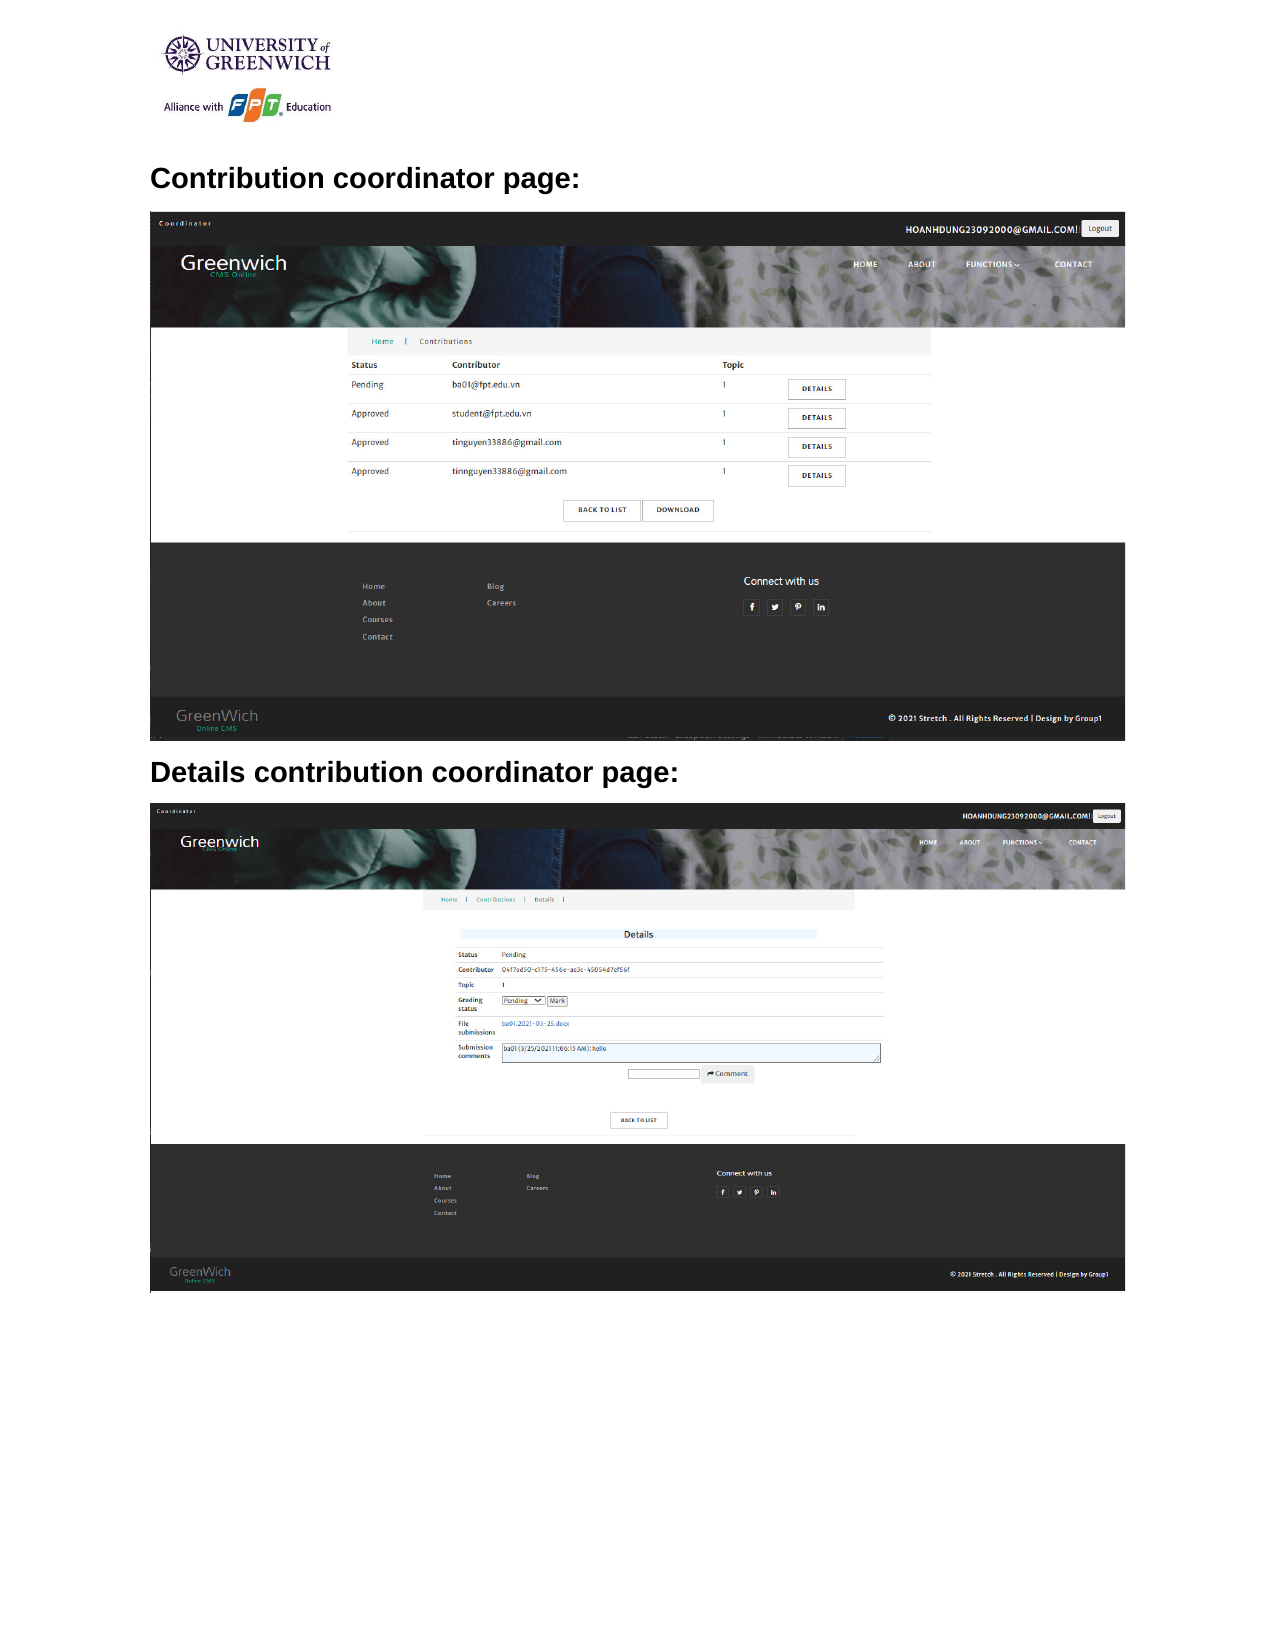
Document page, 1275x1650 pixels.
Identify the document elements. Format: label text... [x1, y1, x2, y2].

picture [150, 803, 1125, 1293]
picture [150, 211, 1125, 741]
picture [150, 21, 343, 133]
text Contribution coordinator page: [150, 161, 1125, 195]
text Details contribution coordinator page: [150, 755, 1125, 803]
